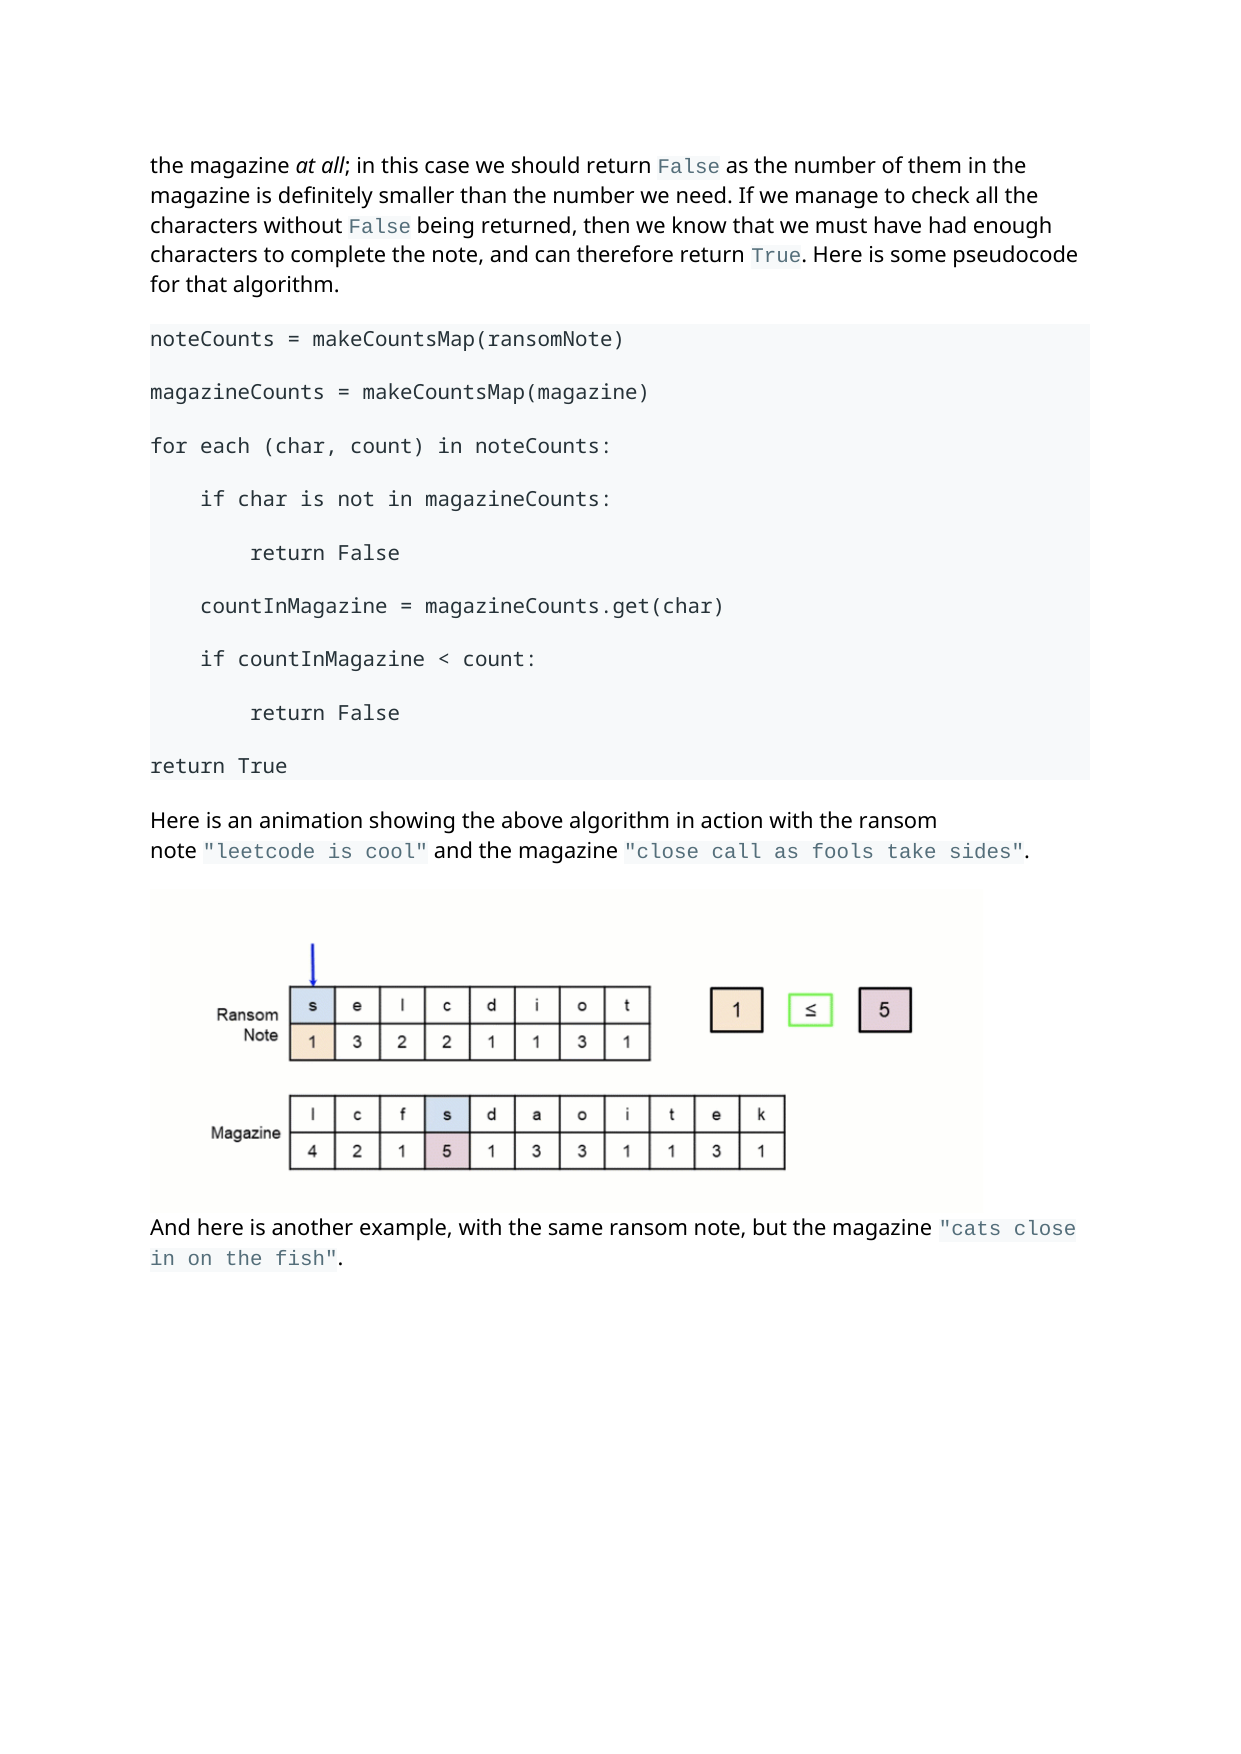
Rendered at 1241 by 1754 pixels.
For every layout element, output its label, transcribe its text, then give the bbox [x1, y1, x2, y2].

text countInMagazine = magazineCounts.get(char) [150, 591, 1090, 619]
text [150, 150, 1090, 299]
text return False [150, 538, 1090, 566]
text for each (char, count) in noteCounts: [150, 431, 1090, 459]
text magazineCounts = makeCountsMap(magazine) [150, 377, 1090, 406]
text if char is not in magazineCounts: [150, 484, 1090, 513]
text Here is an animation showing the above algorithm in action with the ransom note "leetcode is cool" and the magazine "close call as fools take sides". [150, 805, 1090, 864]
text noteCounts = makeCountsMap(ransomNote) [150, 324, 1090, 352]
text And here is another example, with the same ransom note, but the magazine "cats close in on the fish". [150, 1212, 1090, 1272]
text if countInMagazine < count: [150, 644, 1090, 673]
picture [150, 889, 984, 1213]
text return True [150, 751, 1090, 780]
text return False [150, 698, 1090, 726]
